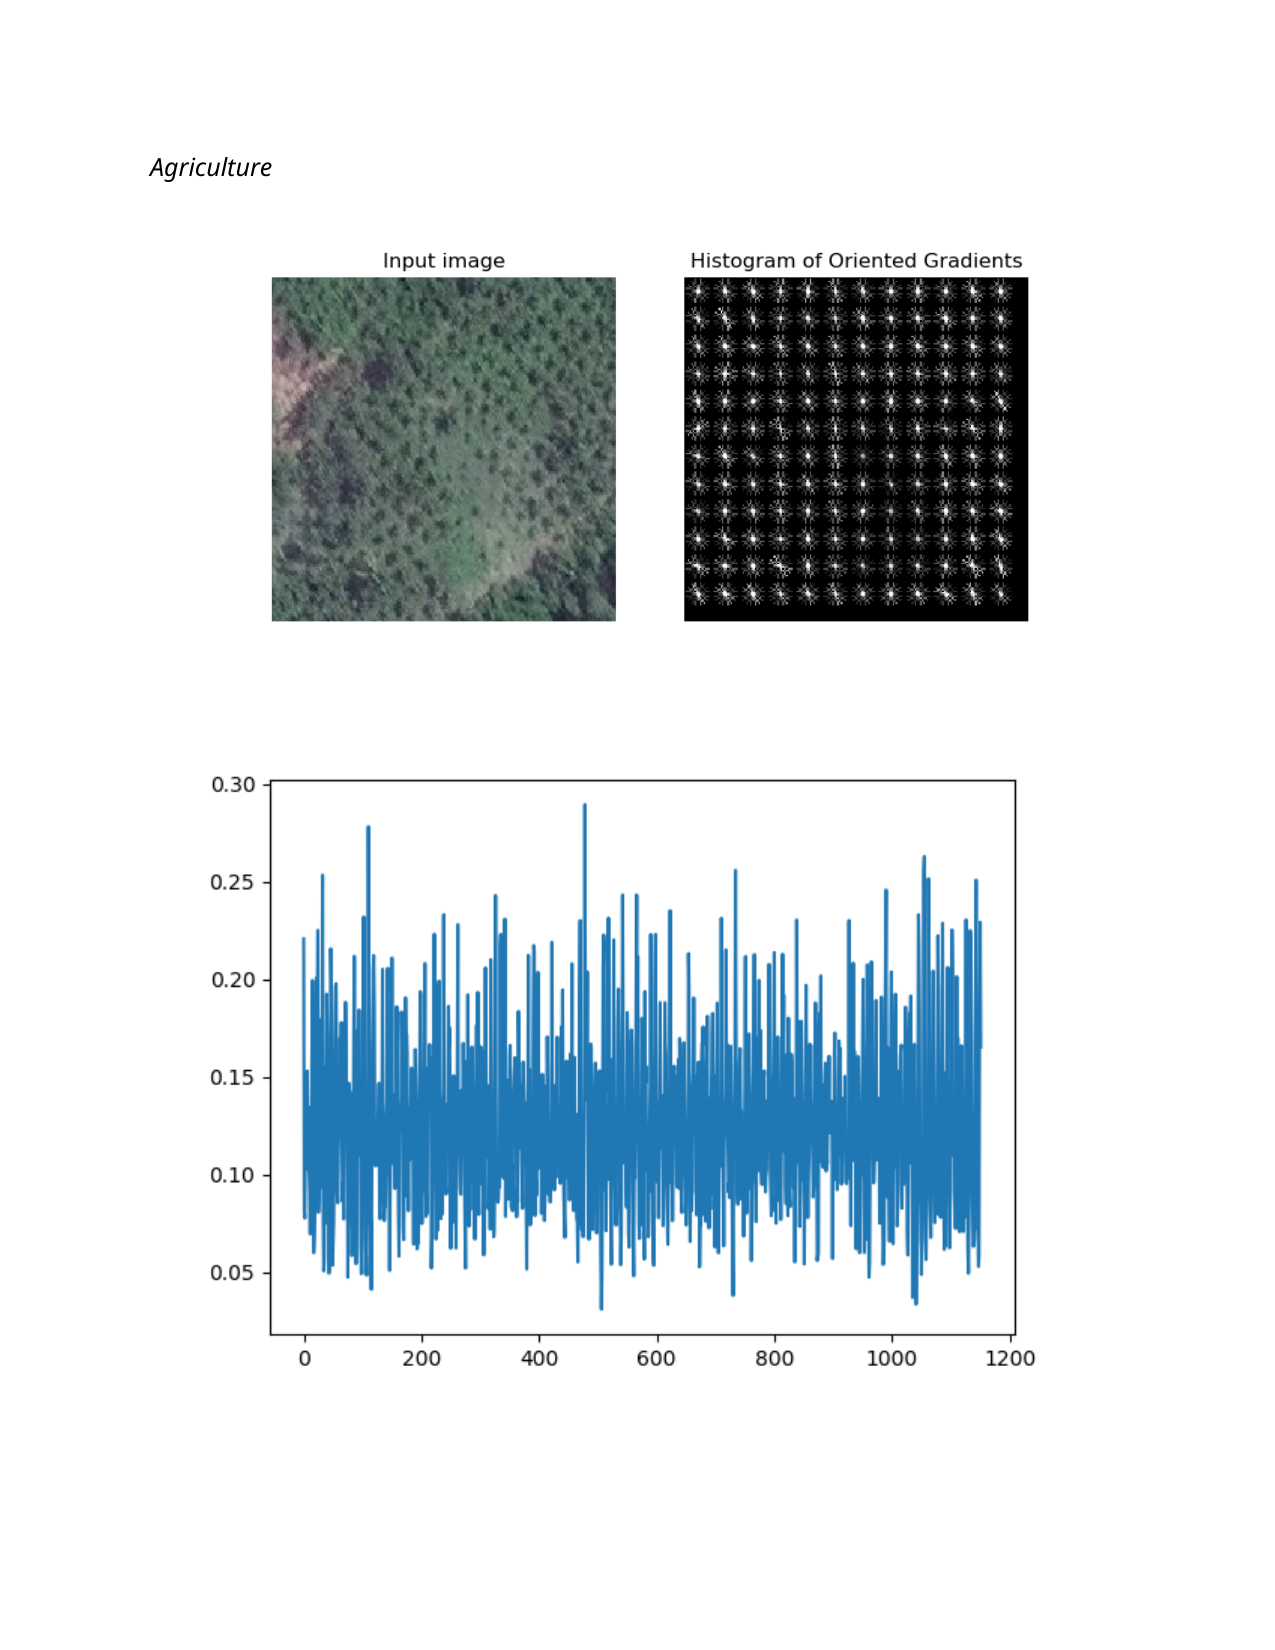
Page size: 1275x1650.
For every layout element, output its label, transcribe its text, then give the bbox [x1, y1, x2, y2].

picture [150, 203, 1125, 691]
text Agriculture [150, 150, 1125, 184]
picture [150, 693, 1110, 1414]
